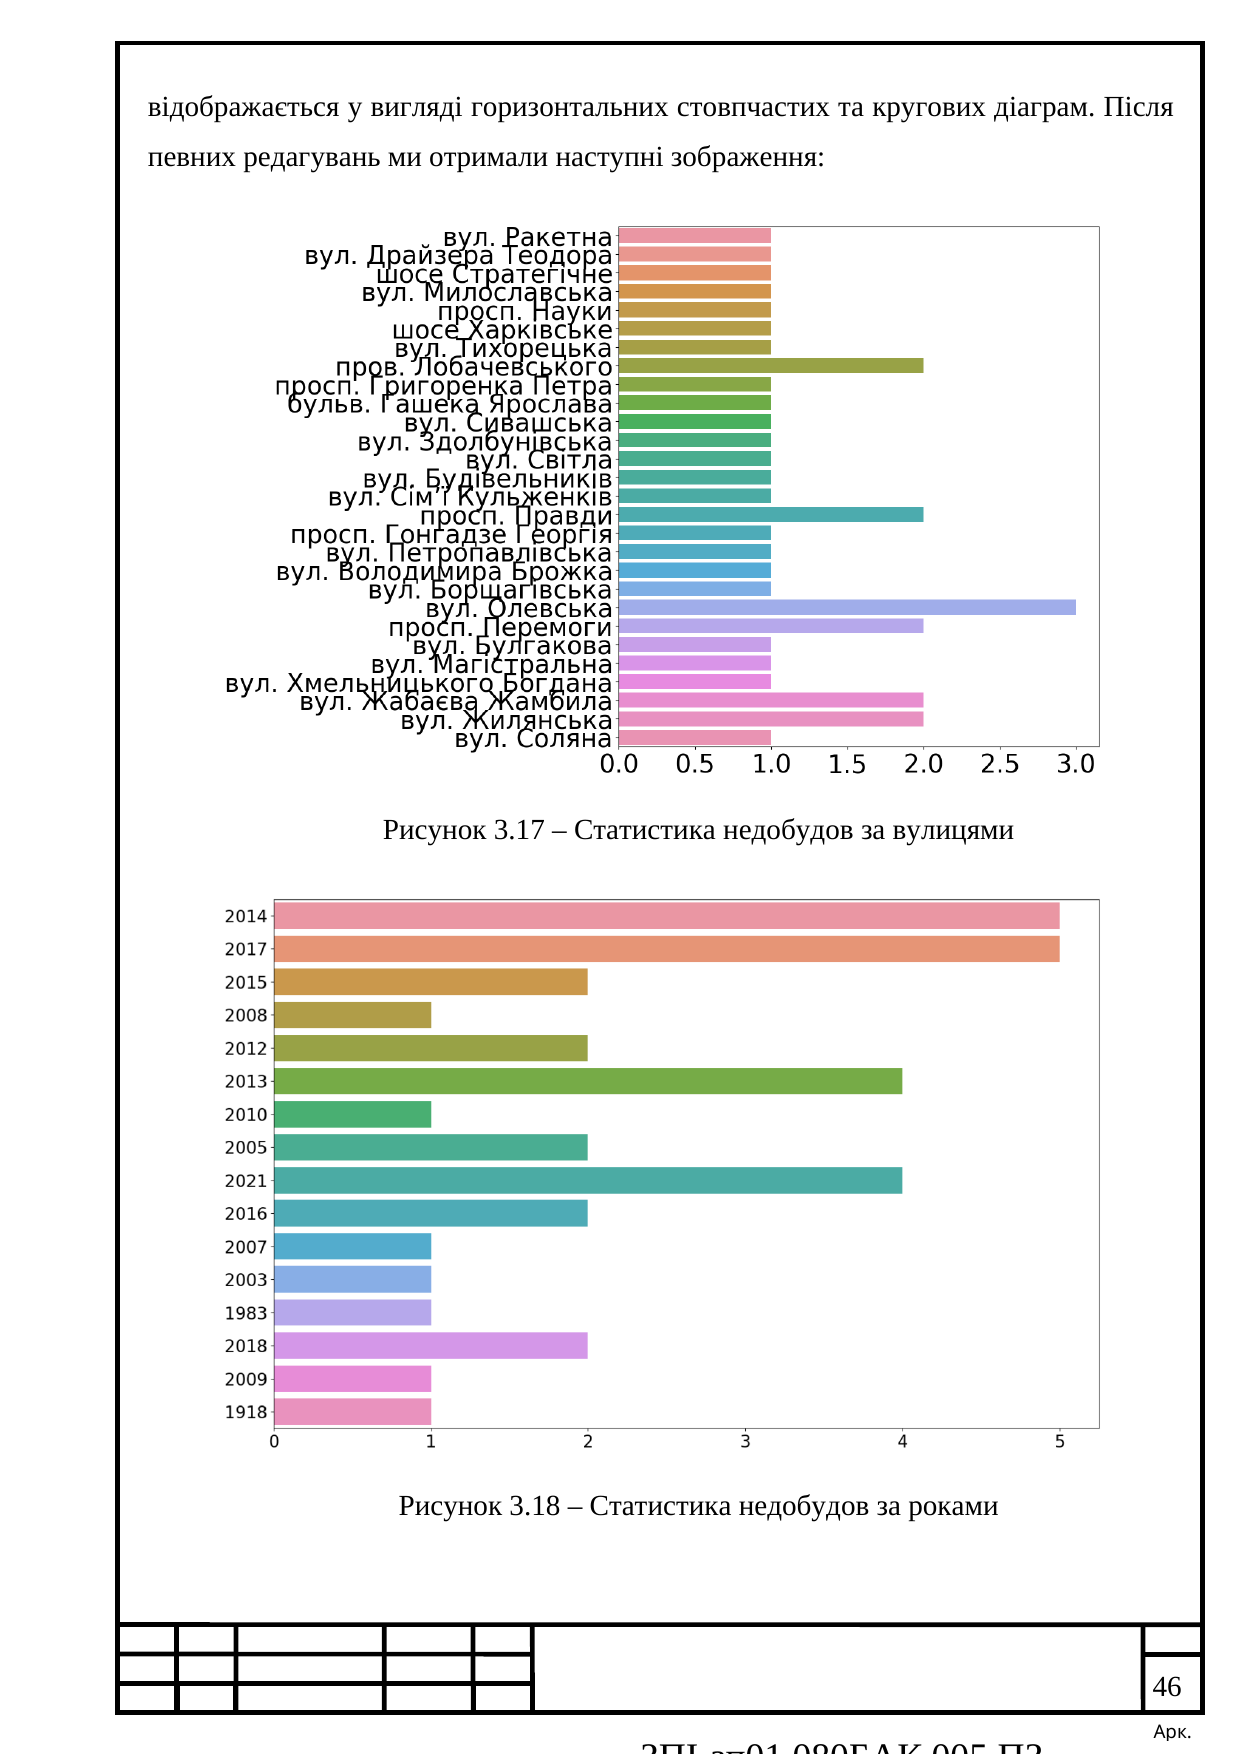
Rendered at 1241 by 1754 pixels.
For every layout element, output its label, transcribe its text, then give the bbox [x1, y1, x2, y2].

picture [206, 862, 1117, 1469]
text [148, 89, 1175, 172]
picture [206, 189, 1117, 796]
text Рисунок 3.18 – Статистика недобудов за роками [148, 1488, 1175, 1522]
text Рисунок 3.17 – Статистика недобудов за вулицями [148, 812, 1175, 846]
